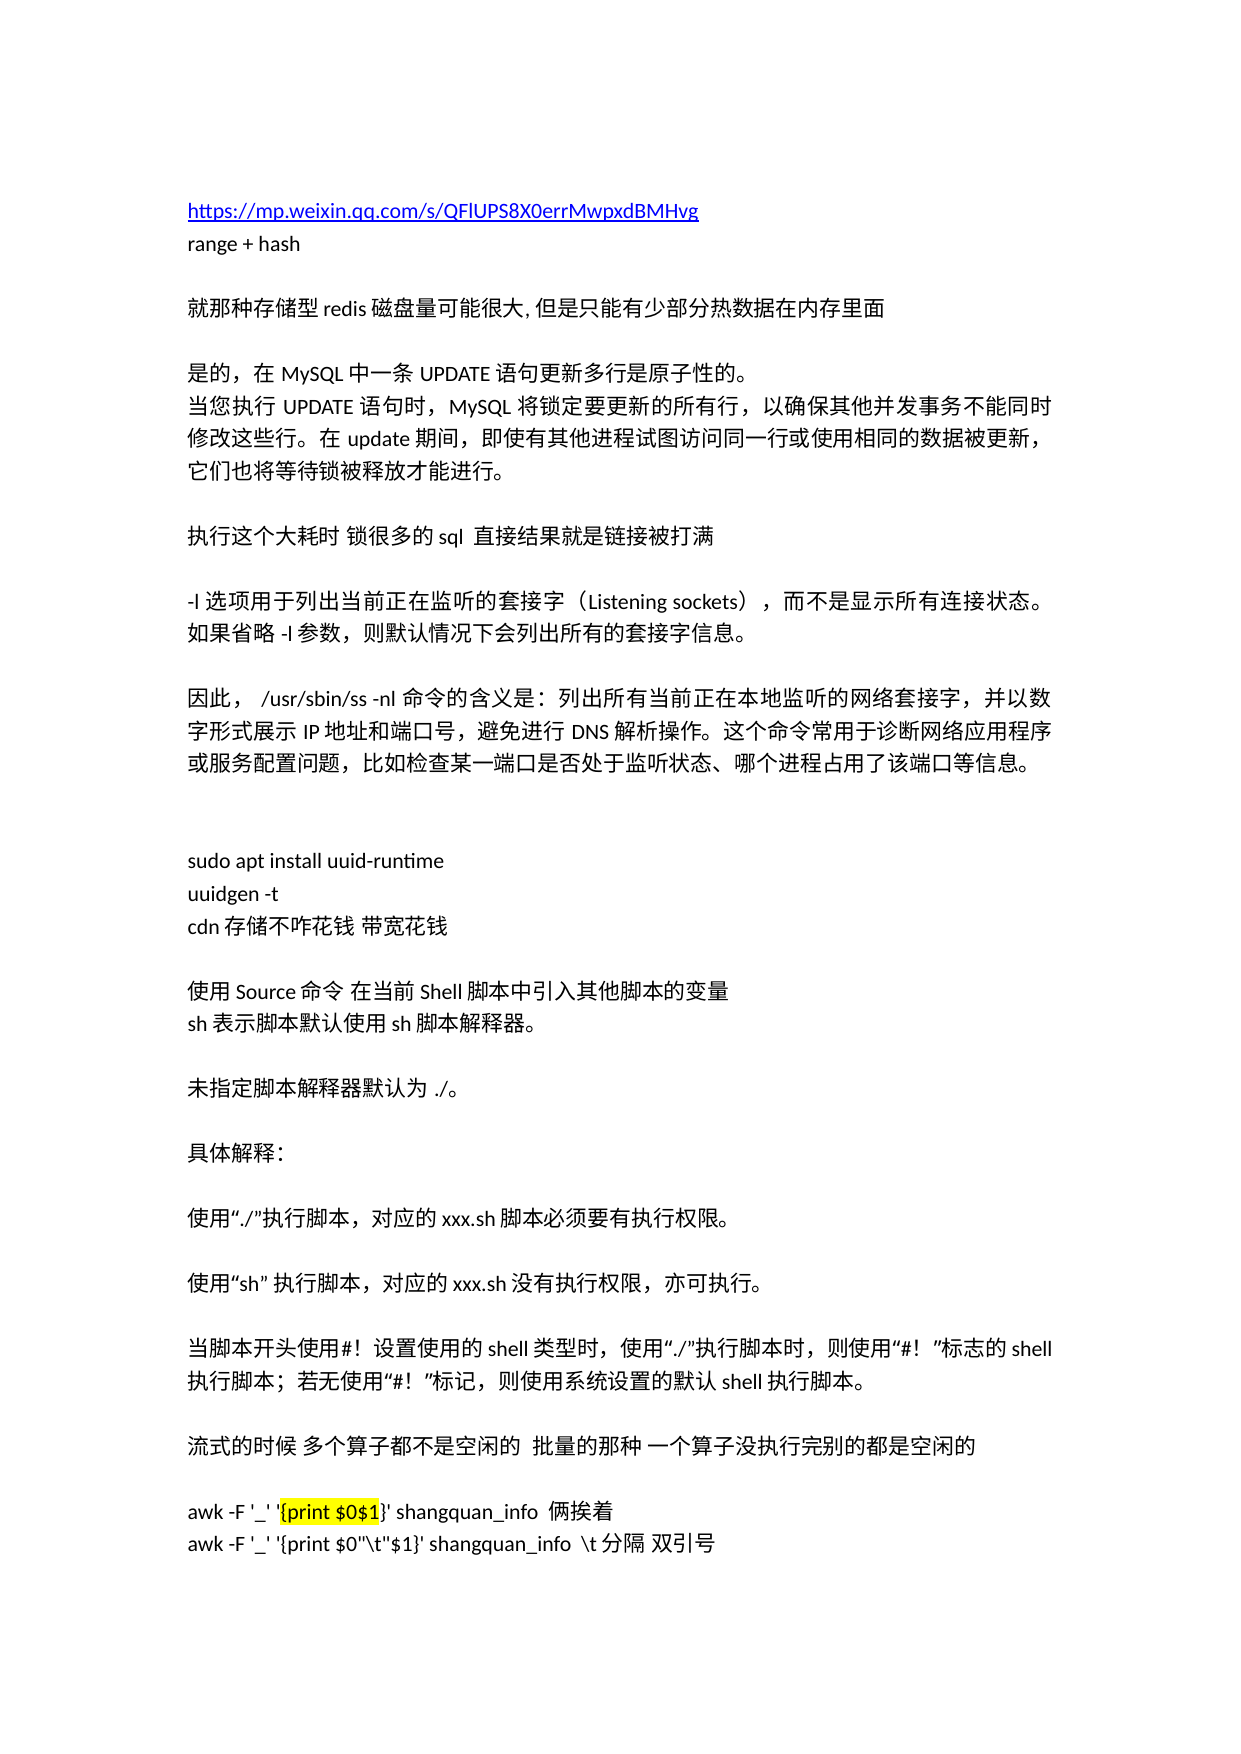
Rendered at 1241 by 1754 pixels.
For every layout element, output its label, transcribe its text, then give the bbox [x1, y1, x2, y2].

text awk -F '_' '{print $0"\t"$1}' shangquan_info \t分隔 双引号 [187, 1527, 1053, 1559]
text -l 选项用于列出当前正在监听的套接字（Listening sockets），而不是显示所有连接状态。如果省略 -l 参数，则默认情况下会列出所有的套接字信息。 [187, 584, 1053, 649]
text 流式的时候 多个算子都不是空闲的 批量的那种 一个算子没执行完别的都是空闲的 [187, 1429, 1053, 1462]
text sh表示脚本默认使用sh脚本解释器。 [187, 1007, 1053, 1039]
text https://mp.weixin.qq.com/s/QFlUPS8X0errMwpxdBMHvg [187, 194, 1053, 227]
text uuidgen -t [187, 877, 1053, 909]
text 未指定脚本解释器默认为 ./。 [187, 1072, 1053, 1104]
text 当您执行 UPDATE 语句时，MySQL 将锁定要更新的所有行，以确保其他并发事务不能同时修改这些行。在 update 期间，即使有其他进程试图访问同一行或使用相同的数据被更新，它们也将等待锁被释放才能进行。 [187, 389, 1053, 487]
text 使用Source命令 在当前Shell脚本中引入其他脚本的变量 [187, 974, 1053, 1007]
text cdn存储不咋花钱 带宽花钱 [187, 909, 1053, 942]
text sudo apt install uuid-runtime [187, 844, 1053, 877]
text 因此， /usr/sbin/ss -nl 命令的含义是：列出所有当前正在本地监听的网络套接字，并以数字形式展示 IP 地址和端口号，避免进行 DNS 解析操作。这个命令常用于诊断网络应用程序或服务配置问题，比如检查某一端口是否处于监听状态、哪个进程占用了该端口等信息。 [187, 682, 1053, 779]
text 使用“sh” 执行脚本，对应的xxx.sh没有执行权限，亦可执行。 [187, 1267, 1053, 1299]
text 是的，在 MySQL 中一条 UPDATE 语句更新多行是原子性的。 [187, 357, 1053, 389]
text awk -F '_' '{print $0$1}' shangquan_info 俩挨着 [187, 1494, 1053, 1527]
text 具体解释： [187, 1137, 1053, 1169]
text range + hash [187, 227, 1053, 259]
text 使用“./”执行脚本，对应的xxx.sh脚本必须要有执行权限。 [187, 1202, 1053, 1234]
text 执行这个大耗时 锁很多的sql 直接结果就是链接被打满 [187, 519, 1053, 552]
text 就那种存储型redis 磁盘量可能很大, 但是只能有少部分热数据在内存里面 [187, 292, 1053, 324]
text 当脚本开头使用#！设置使用的shell类型时，使用“./”执行脚本时，则使用“#！”标志的shell执行脚本；若无使用“#！”标记，则使用系统设置的默认shell执行脚本。 [187, 1332, 1053, 1397]
